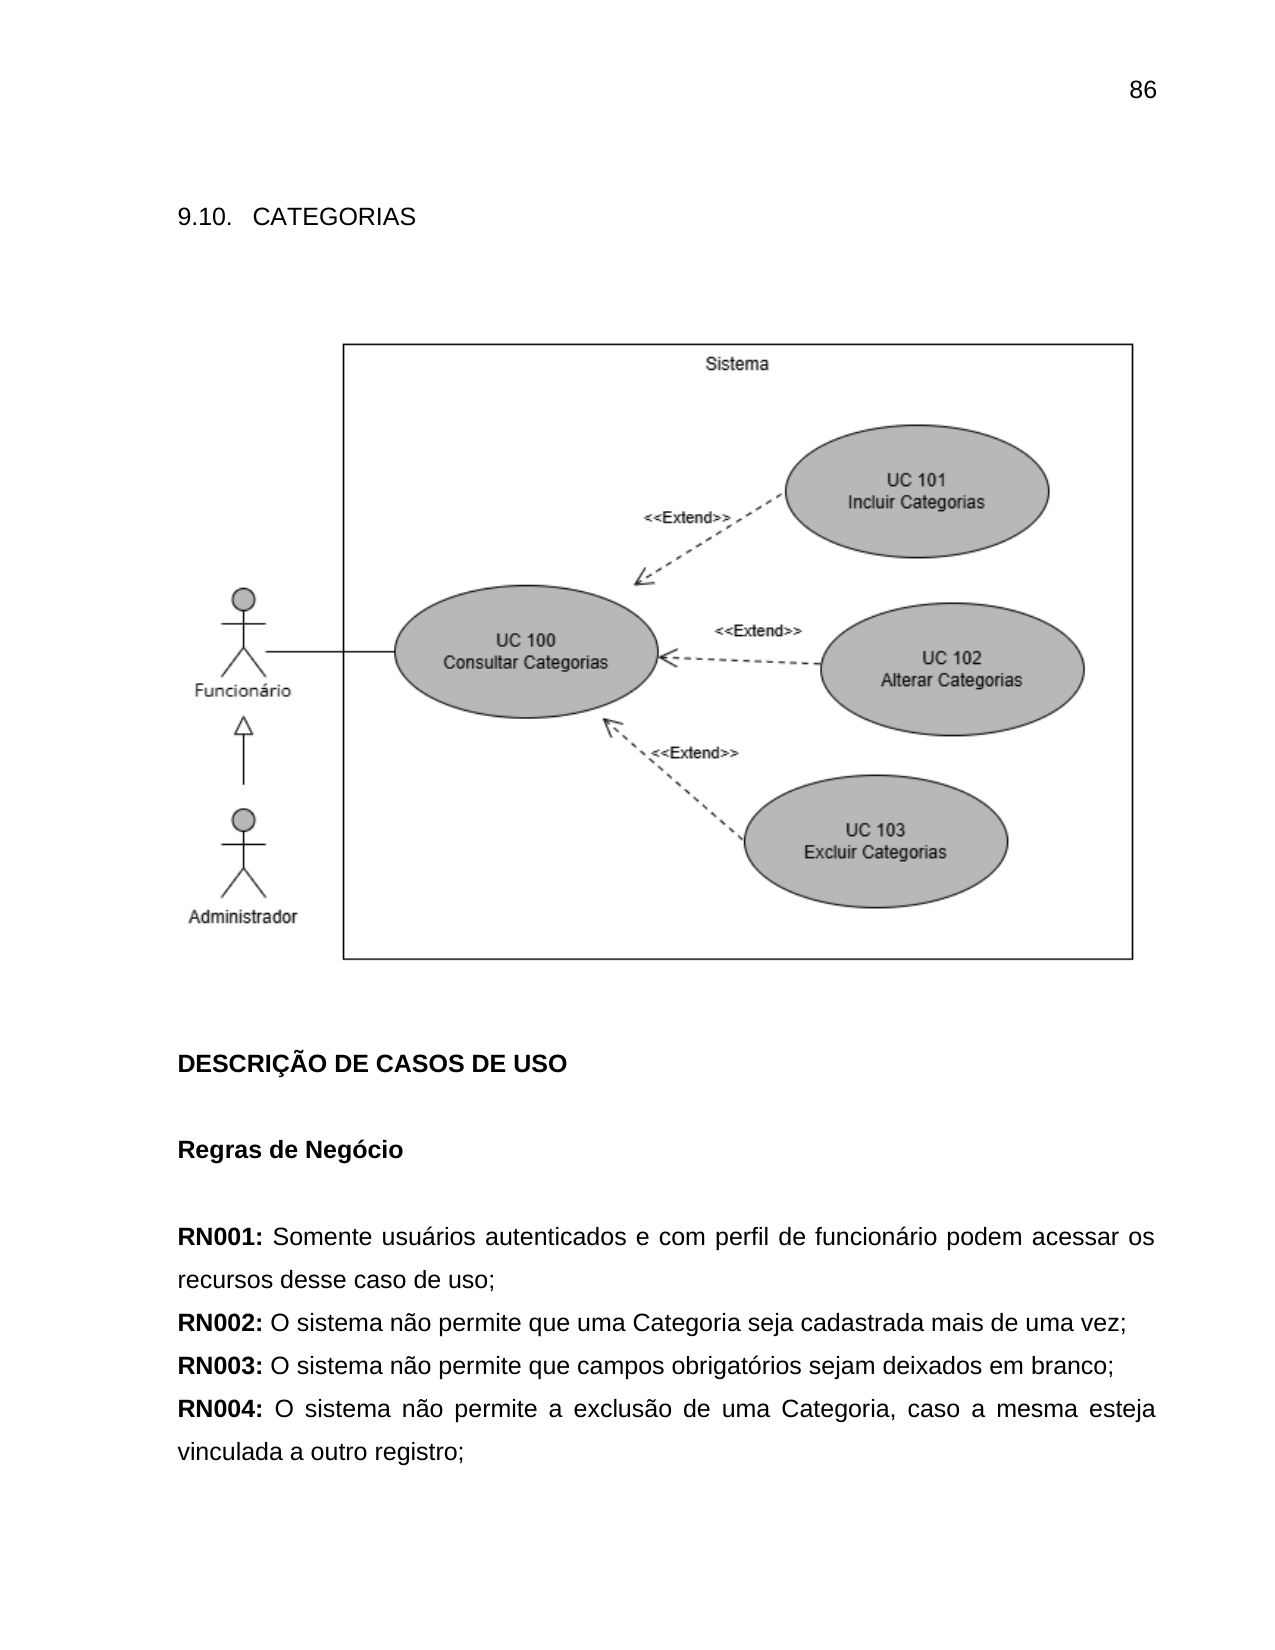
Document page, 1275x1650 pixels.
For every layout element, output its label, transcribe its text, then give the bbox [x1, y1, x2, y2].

text RN002: O sistema não permite que uma Categoria seja cadastrada mais de uma vez; [177, 1308, 1157, 1337]
text Regras de Negócio [177, 1135, 1157, 1164]
text RN003: O sistema não permite que campos obrigatórios sejam deixados em branco; [177, 1351, 1157, 1380]
picture [177, 313, 1157, 991]
subtitle CATEGORIAS [177, 202, 1157, 231]
text RN004: O sistema não permite a exclusão de uma Categoria, caso a mesma esteja vinculada a outro registro; [177, 1394, 1157, 1466]
text RN001: Somente usuários autenticados e com perfil de funcionário podem acessar os recursos desse caso de uso; [177, 1222, 1157, 1293]
text DESCRIÇÃO DE CASOS DE USO [177, 1049, 1157, 1078]
